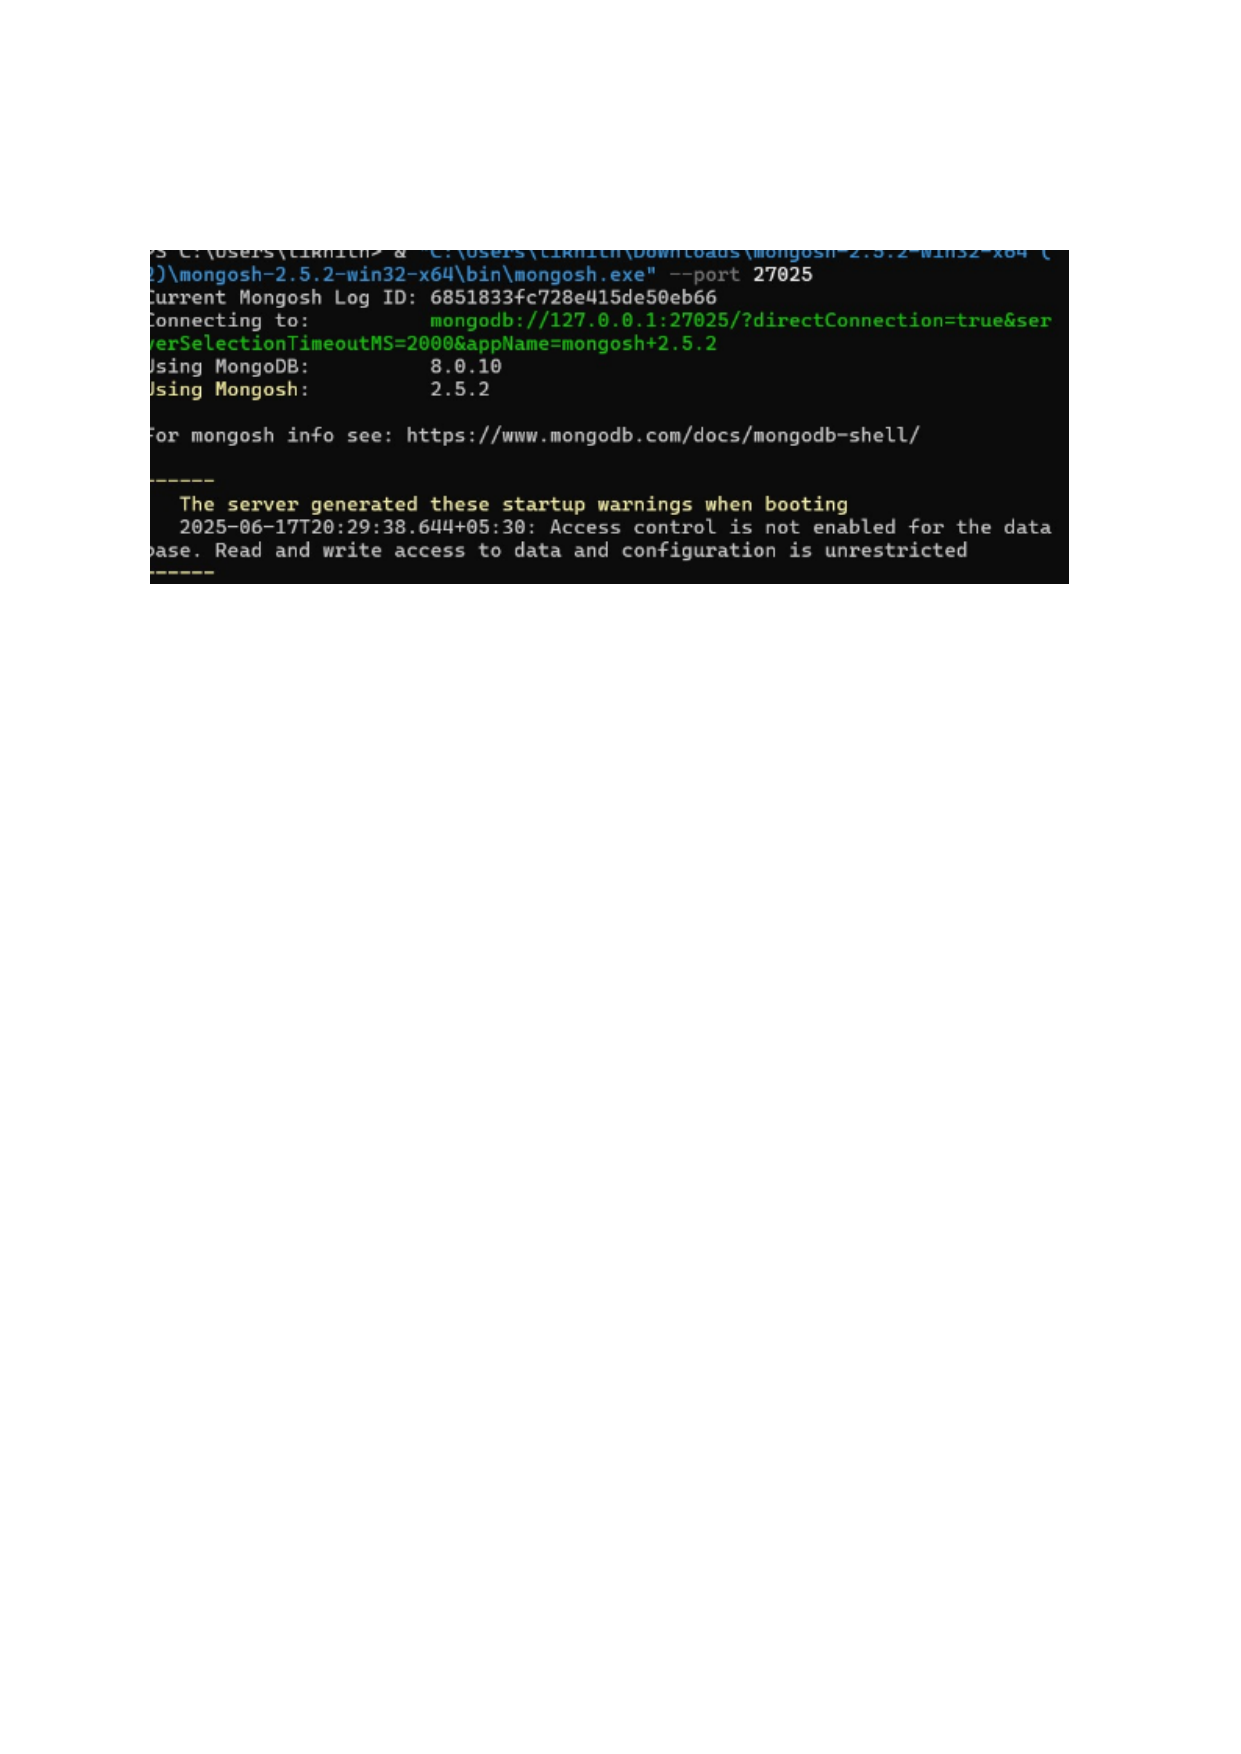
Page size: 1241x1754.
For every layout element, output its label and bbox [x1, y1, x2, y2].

picture [150, 250, 1069, 584]
